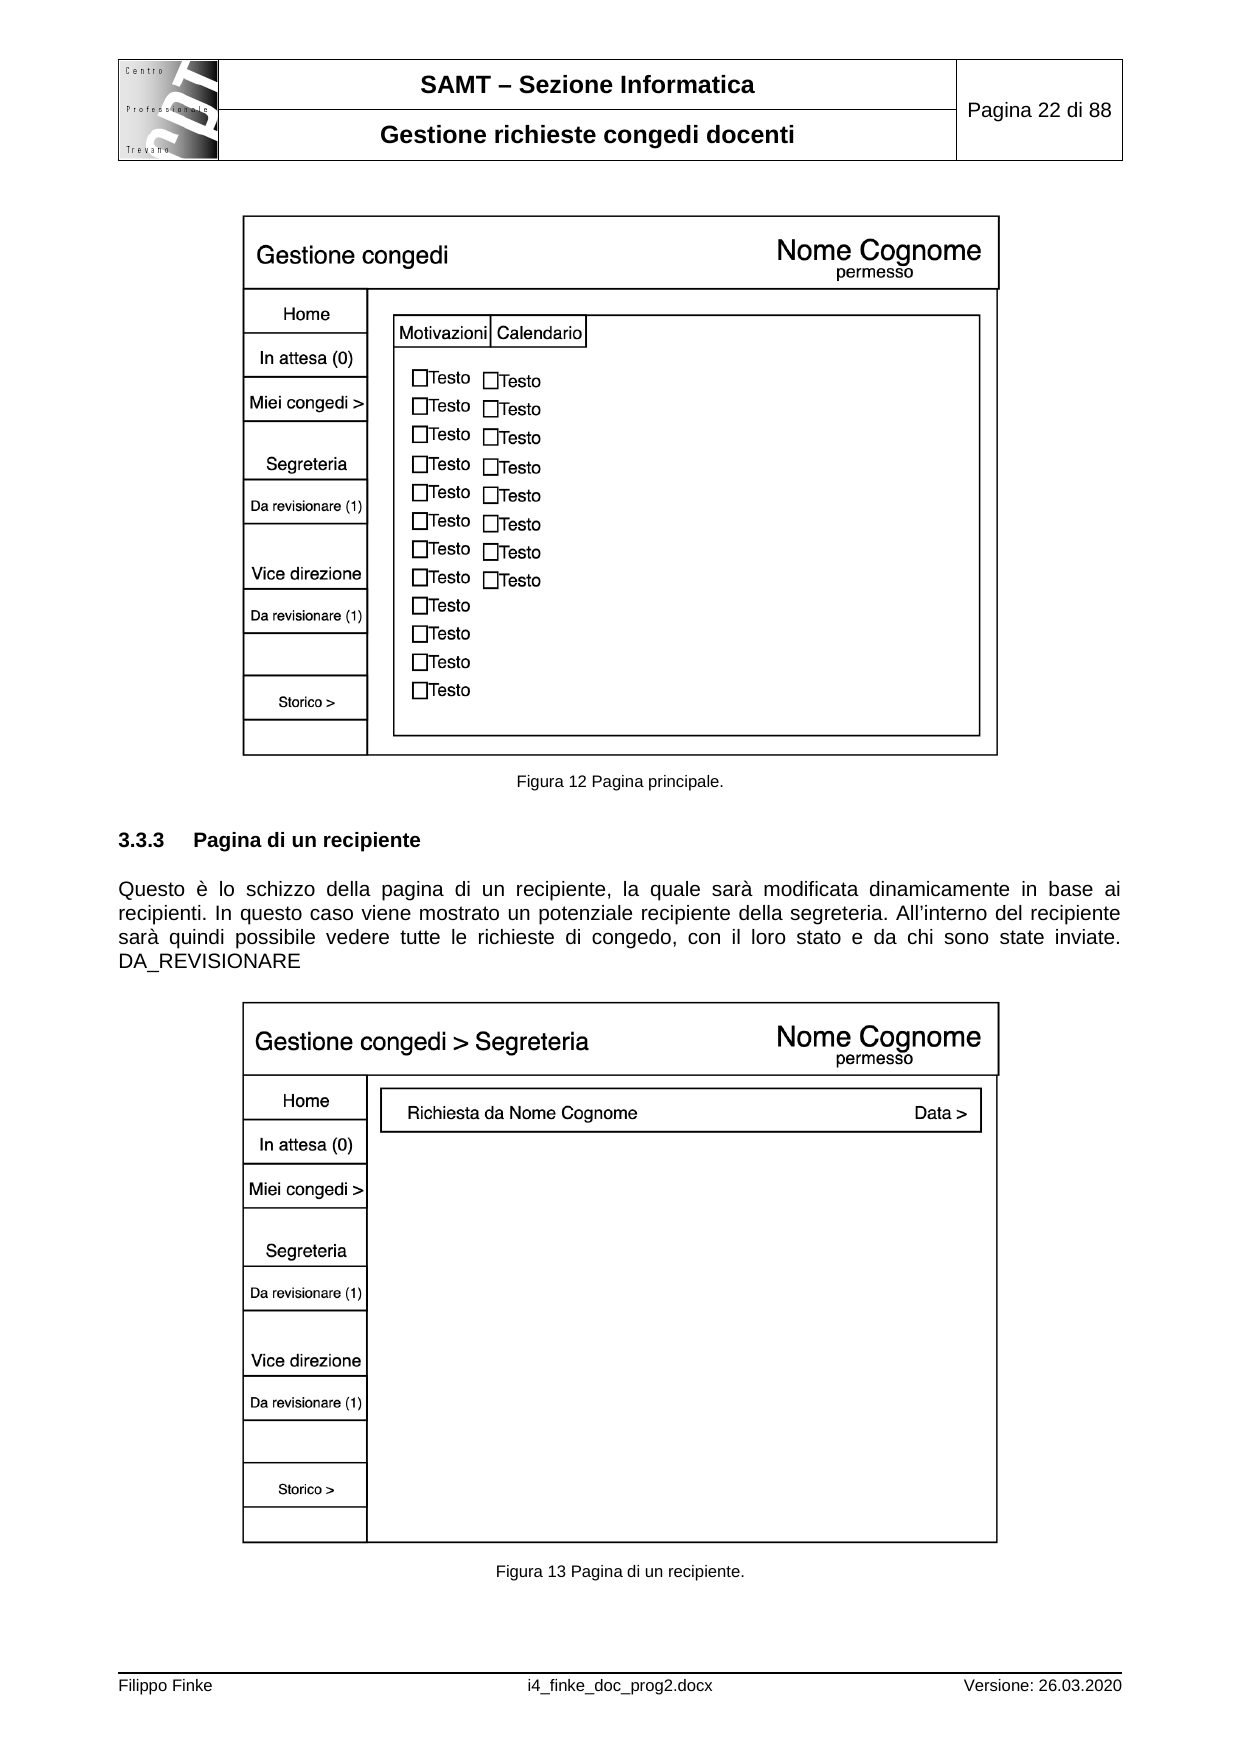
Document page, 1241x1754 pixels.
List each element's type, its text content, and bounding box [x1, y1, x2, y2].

text Figura 12 Pagina principale. [118, 772, 1122, 791]
picture [118, 60, 218, 159]
text Questo è lo schizzo della pagina di un recipiente, la quale sarà modificata dinamicamente in base ai recipienti. In questo caso viene mostrato un potenziale recipiente della segreteria. All’interno del recipiente sarà quindi possibile vedere tutte le richieste di congedo, con il loro stato e da chi sono state inviate. DA_REVISIONARE [118, 877, 1122, 973]
text Figura 13 Pagina di un recipiente. [118, 1562, 1122, 1581]
subtitle Pagina di un recipiente [118, 828, 1122, 852]
picture [236, 206, 1004, 759]
picture [236, 997, 1004, 1550]
